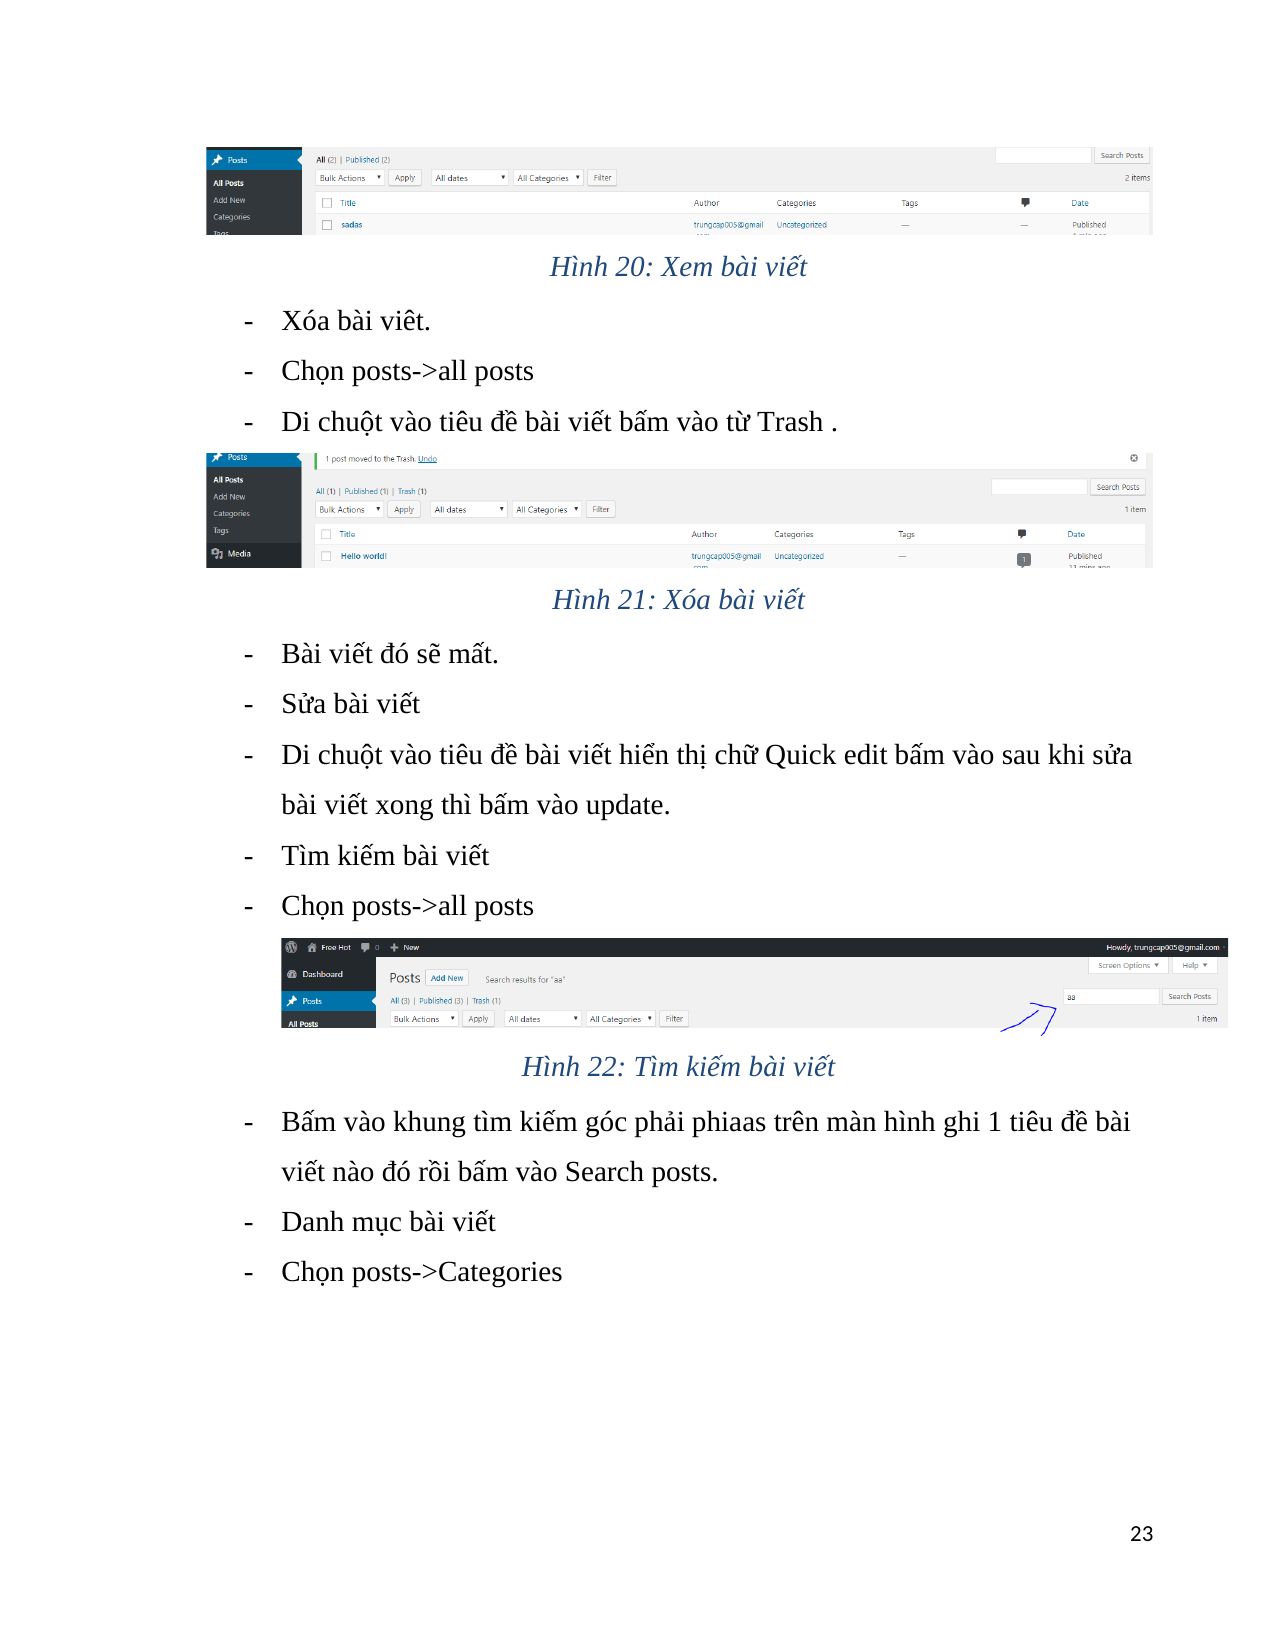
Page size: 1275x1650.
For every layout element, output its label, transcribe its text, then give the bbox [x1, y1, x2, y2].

picture [206, 453, 1154, 568]
list Sửa bài viết [244, 687, 1153, 720]
list Di chuột vào tiêu đề bài viết hiển thị chữ Quick edit bấm vào sau khi sửa bài viết xong thì bấm vào update. [244, 737, 1153, 821]
list Tìm kiếm bài viết [244, 838, 1153, 871]
list Chọn posts->Categories [244, 1254, 1153, 1288]
list Chọn posts->all posts [244, 888, 1153, 921]
list Bài viết đó sẽ mất. [244, 636, 1153, 670]
list Bấm vào khung tìm kiếm góc phải phiaas trên màn hình ghi 1 tiêu đề bài viết nào đó rồi bấm vào Search posts. [244, 1104, 1153, 1187]
picture [281, 938, 1229, 1036]
picture [206, 147, 1154, 235]
list Di chuột vào tiêu đề bài viết bấm vào từ Trash . [244, 404, 1153, 437]
text Hình 20: Xem bài viết [206, 249, 1153, 282]
picture [215, 156, 222, 162]
text Hình 21: Xóa bài viết [206, 582, 1153, 616]
list Chọn posts->all posts [244, 353, 1153, 387]
list Xóa bài viêt. [244, 303, 1153, 337]
list Danh mục bài viết [244, 1204, 1153, 1238]
text Hình 22: Tìm kiếm bài viết [206, 1049, 1153, 1083]
